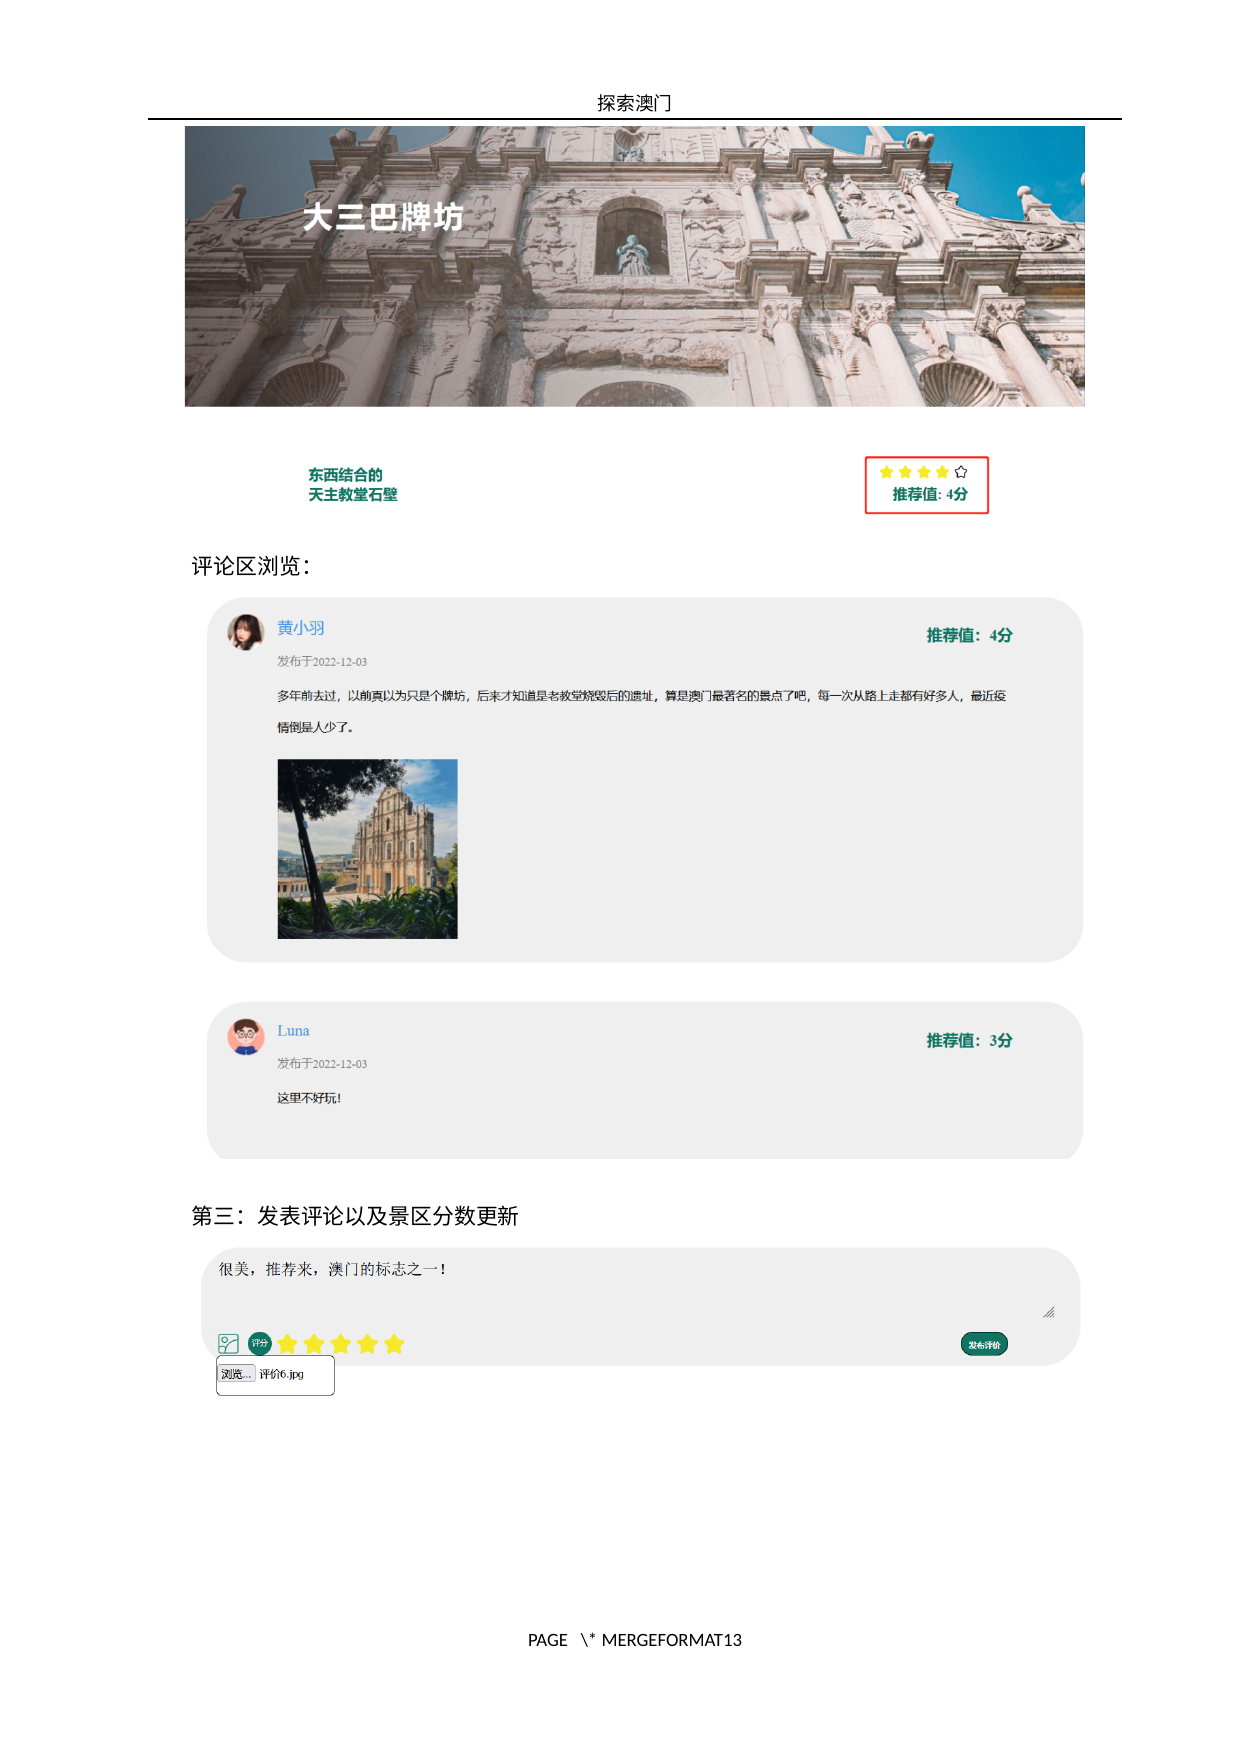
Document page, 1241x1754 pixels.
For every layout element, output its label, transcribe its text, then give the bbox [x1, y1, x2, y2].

picture [1081, 173, 1085, 187]
picture [191, 1231, 1092, 1404]
text 第三：发表评论以及景区分数更新 [148, 1198, 1122, 1231]
picture [184, 126, 1085, 535]
picture [184, 581, 1085, 1159]
text 评论区浏览： [148, 548, 1122, 581]
picture [1057, 182, 1065, 187]
